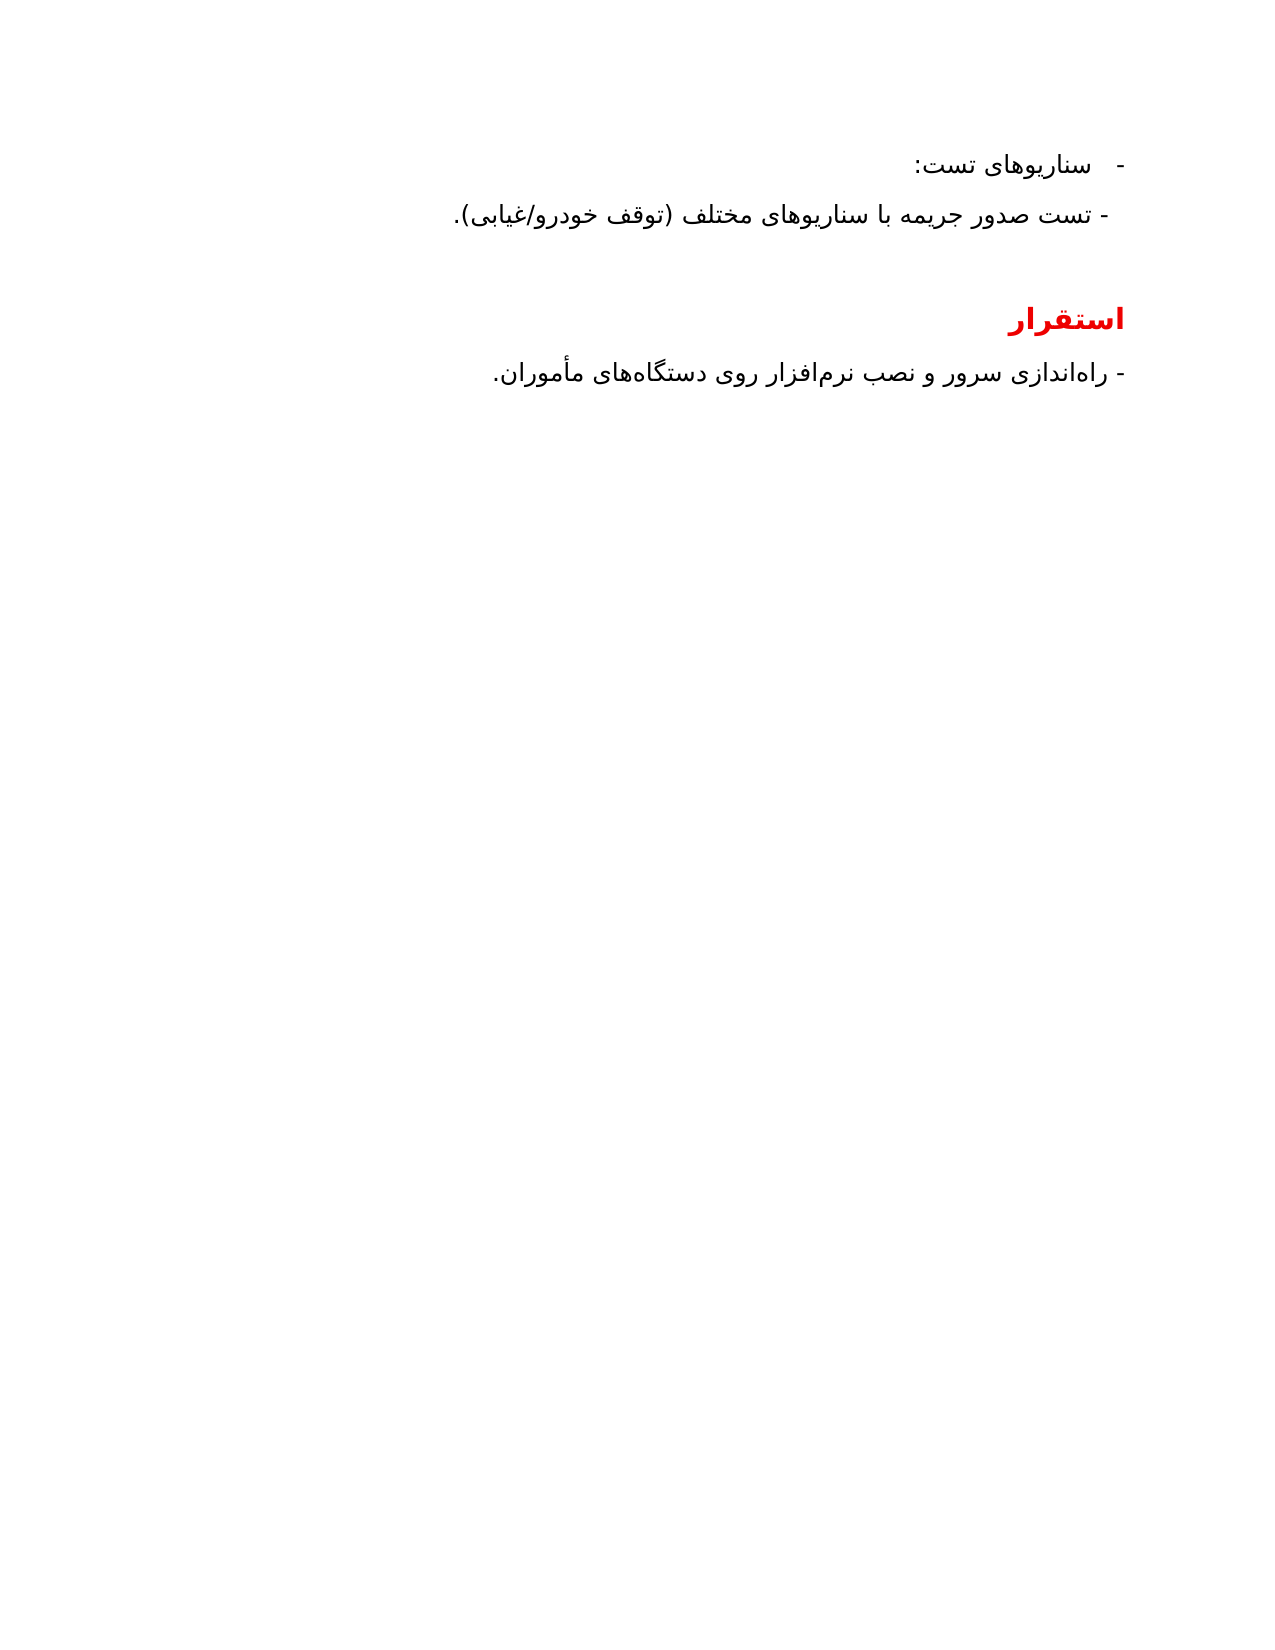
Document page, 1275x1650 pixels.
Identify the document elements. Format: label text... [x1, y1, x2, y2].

text - تست صدور جریمه با سناریوهای مختلف (توقف خودرو/غیابی). [150, 200, 1125, 229]
text استقرار [150, 302, 1125, 336]
text - سناریوهای تست: [150, 150, 1125, 179]
text - راه‌اندازی سرور و نصب نرم‌افزار روی دستگاه‌های مأموران. [150, 358, 1125, 387]
